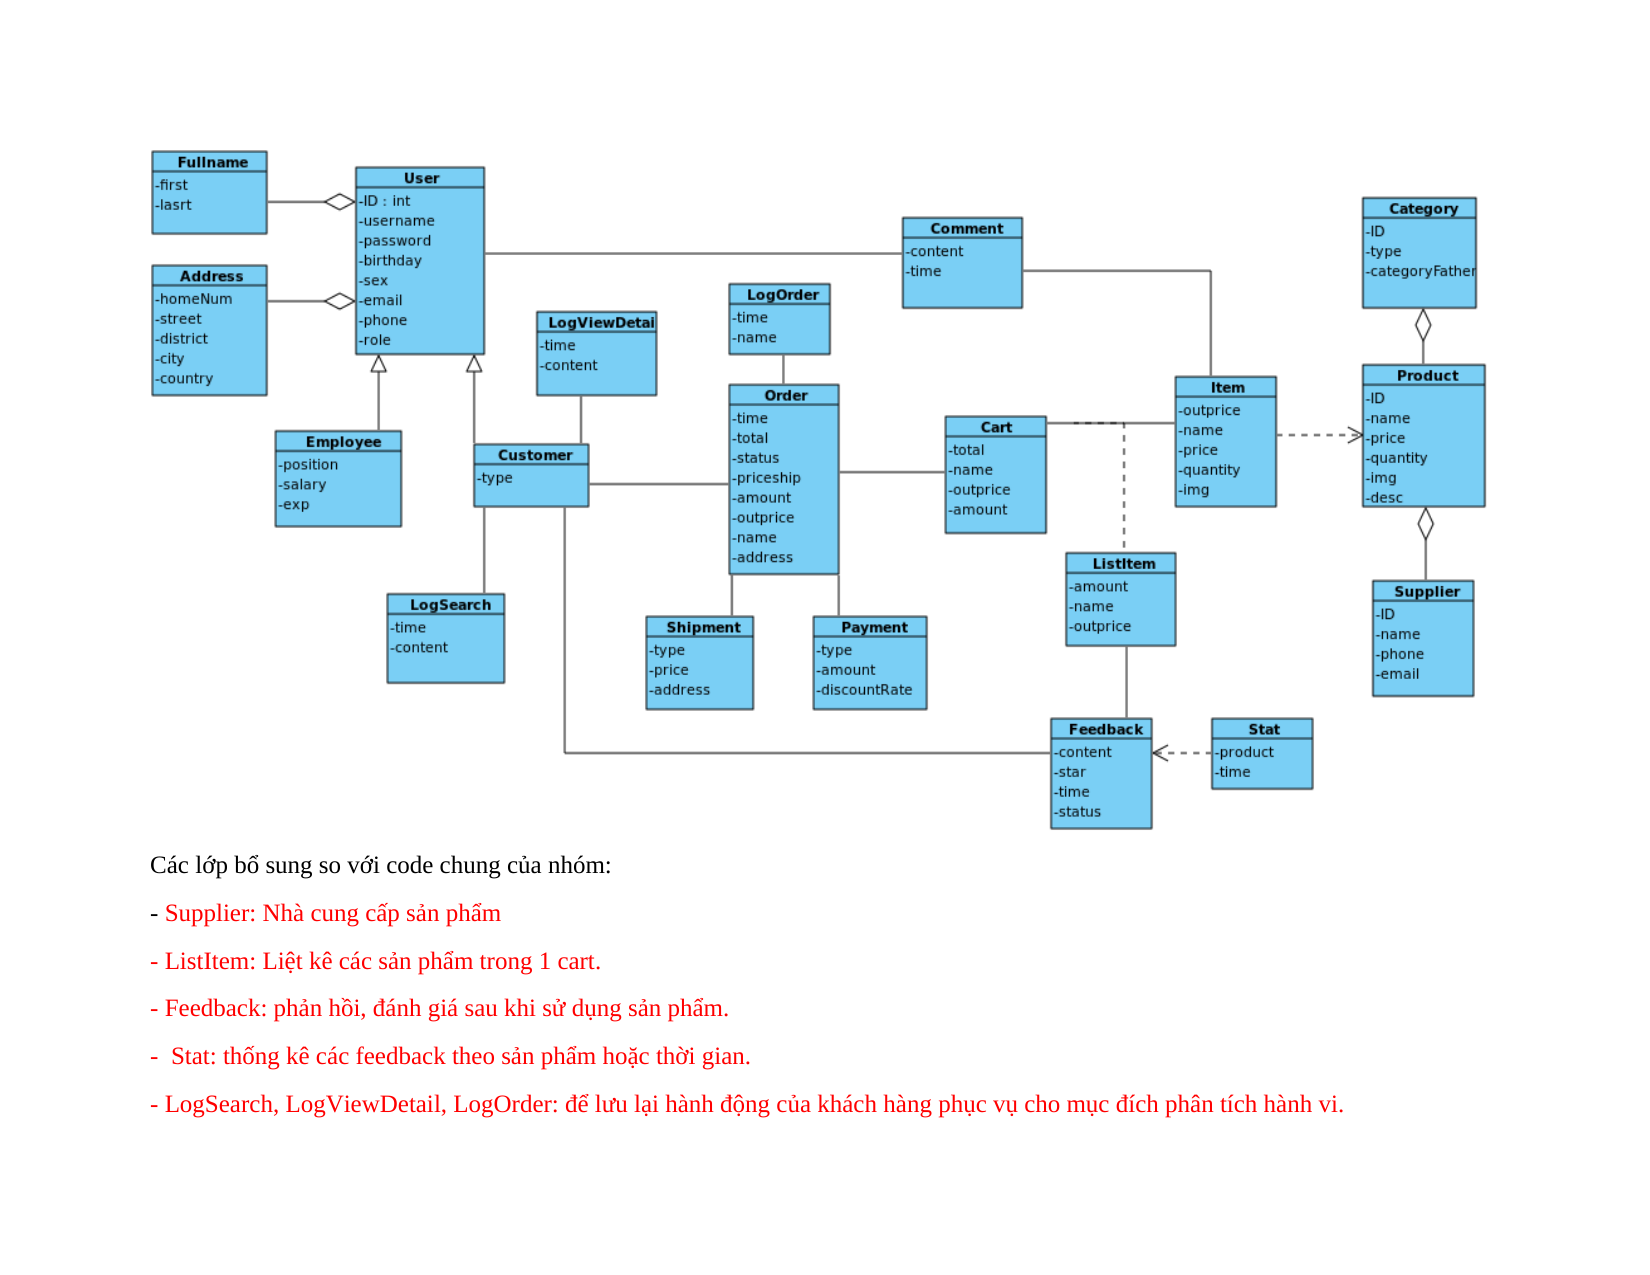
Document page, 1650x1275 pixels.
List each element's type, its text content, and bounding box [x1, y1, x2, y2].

text - Stat: thống kê các feedback theo sản phẩm hoặc thời gian. [150, 1041, 1500, 1070]
text - ListItem: Liệt kê các sản phẩm trong 1 cart. [150, 946, 1500, 974]
picture [150, 150, 1490, 834]
text - Feedback: phản hồi, đánh giá sau khi sử dụng sản phẩm. [150, 993, 1500, 1022]
text - Supplier: Nhà cung cấp sản phẩm [150, 898, 1500, 927]
text Các lớp bổ sung so với code chung của nhóm: [150, 850, 1500, 879]
text - LogSearch, LogViewDetail, LogOrder: để lưu lại hành động của khách hàng phục vụ cho mục đích phân tích hành vi. [150, 1089, 1500, 1118]
